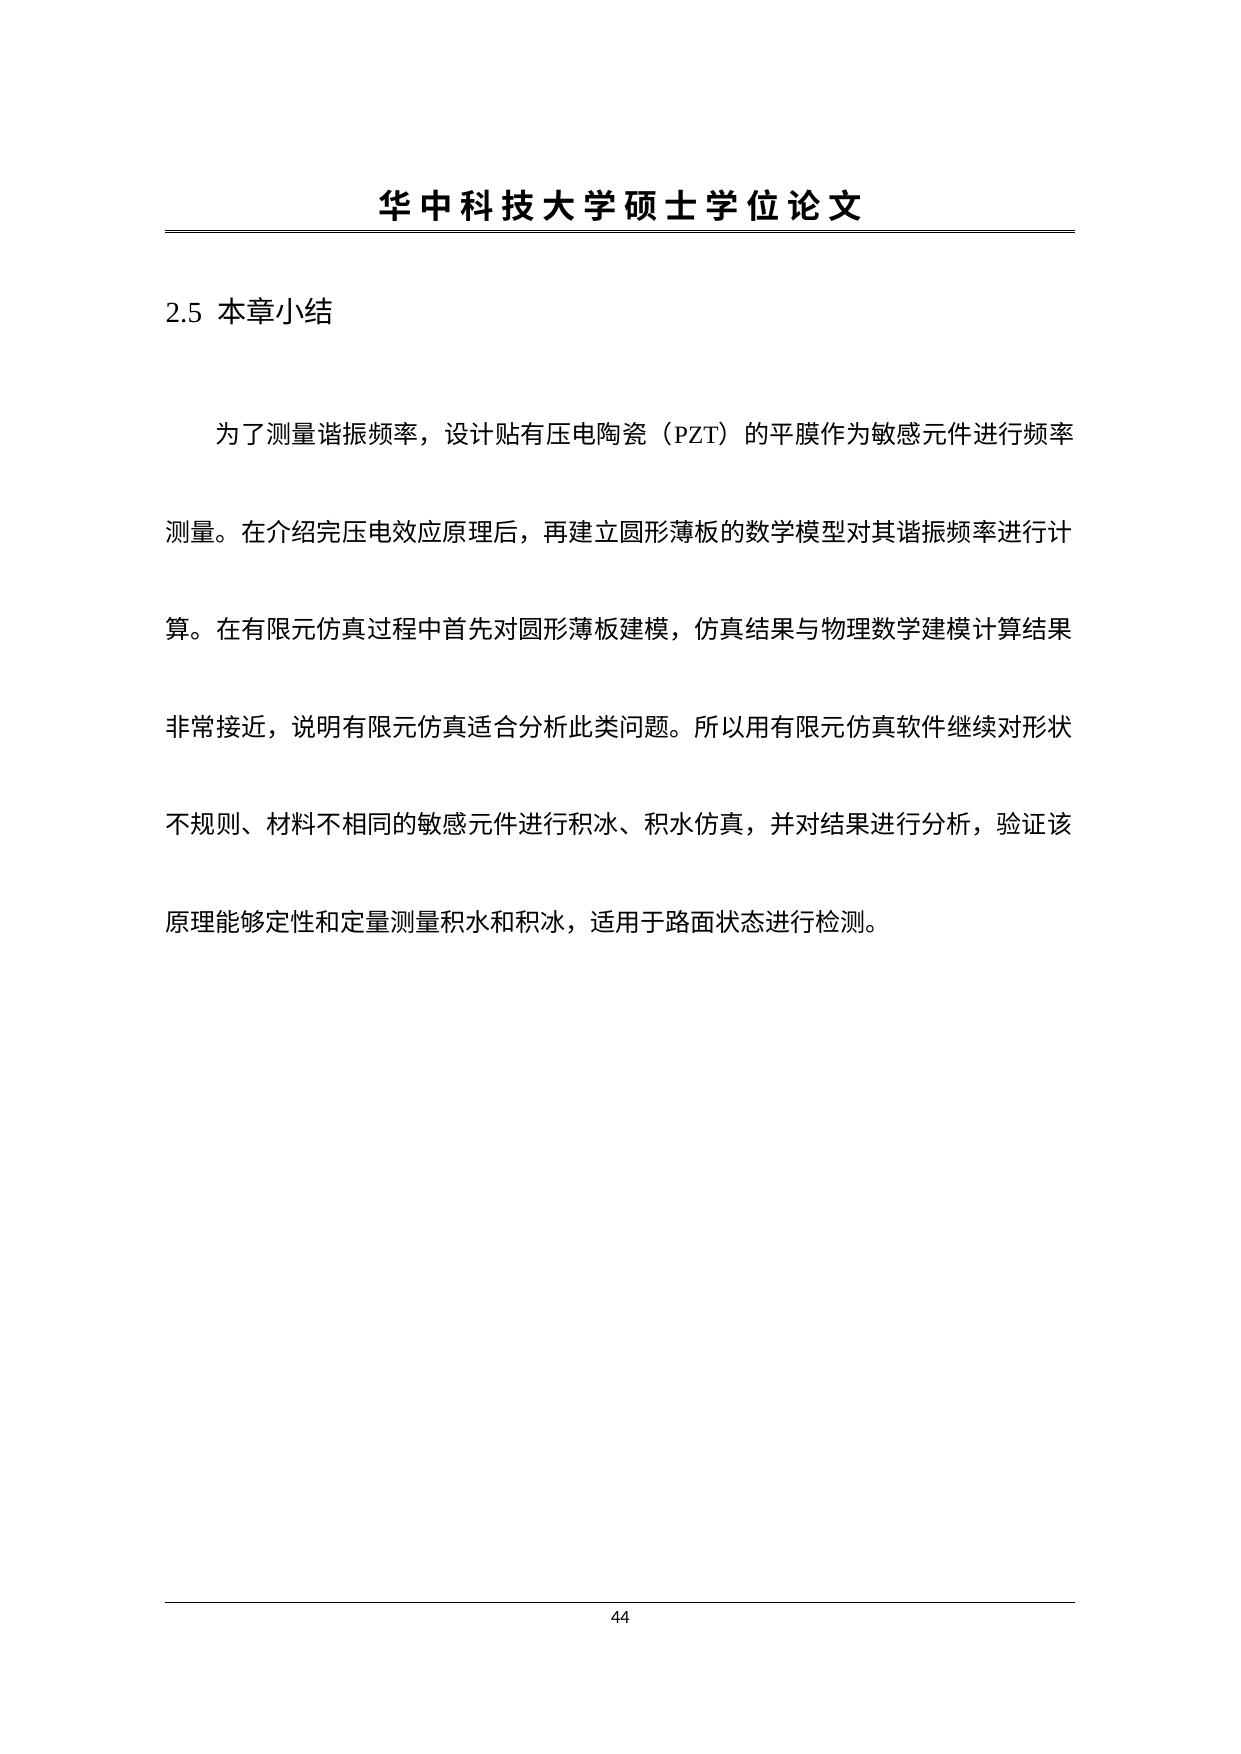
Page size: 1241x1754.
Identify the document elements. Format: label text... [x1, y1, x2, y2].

list 本章小结 [165, 277, 1075, 342]
text 为了测量谐振频率，设计贴有压电陶瓷（PZT）的平膜作为敏感元件进行频率测量。在介绍完压电效应原理后，再建立圆形薄板的数学模型对其谐振频率进行计算。在有限元仿真过程中首先对圆形薄板建模，仿真结果与物理数学建模计算结果非常接近，说明有限元仿真适合分析此类问题。所以用有限元仿真软件继续对形状不规则、材料不相同的敏感元件进行积冰、积水仿真，并对结果进行分析，验证该原理能够定性和定量测量积水和积冰，适用于路面状态进行检测。 [165, 400, 1075, 953]
